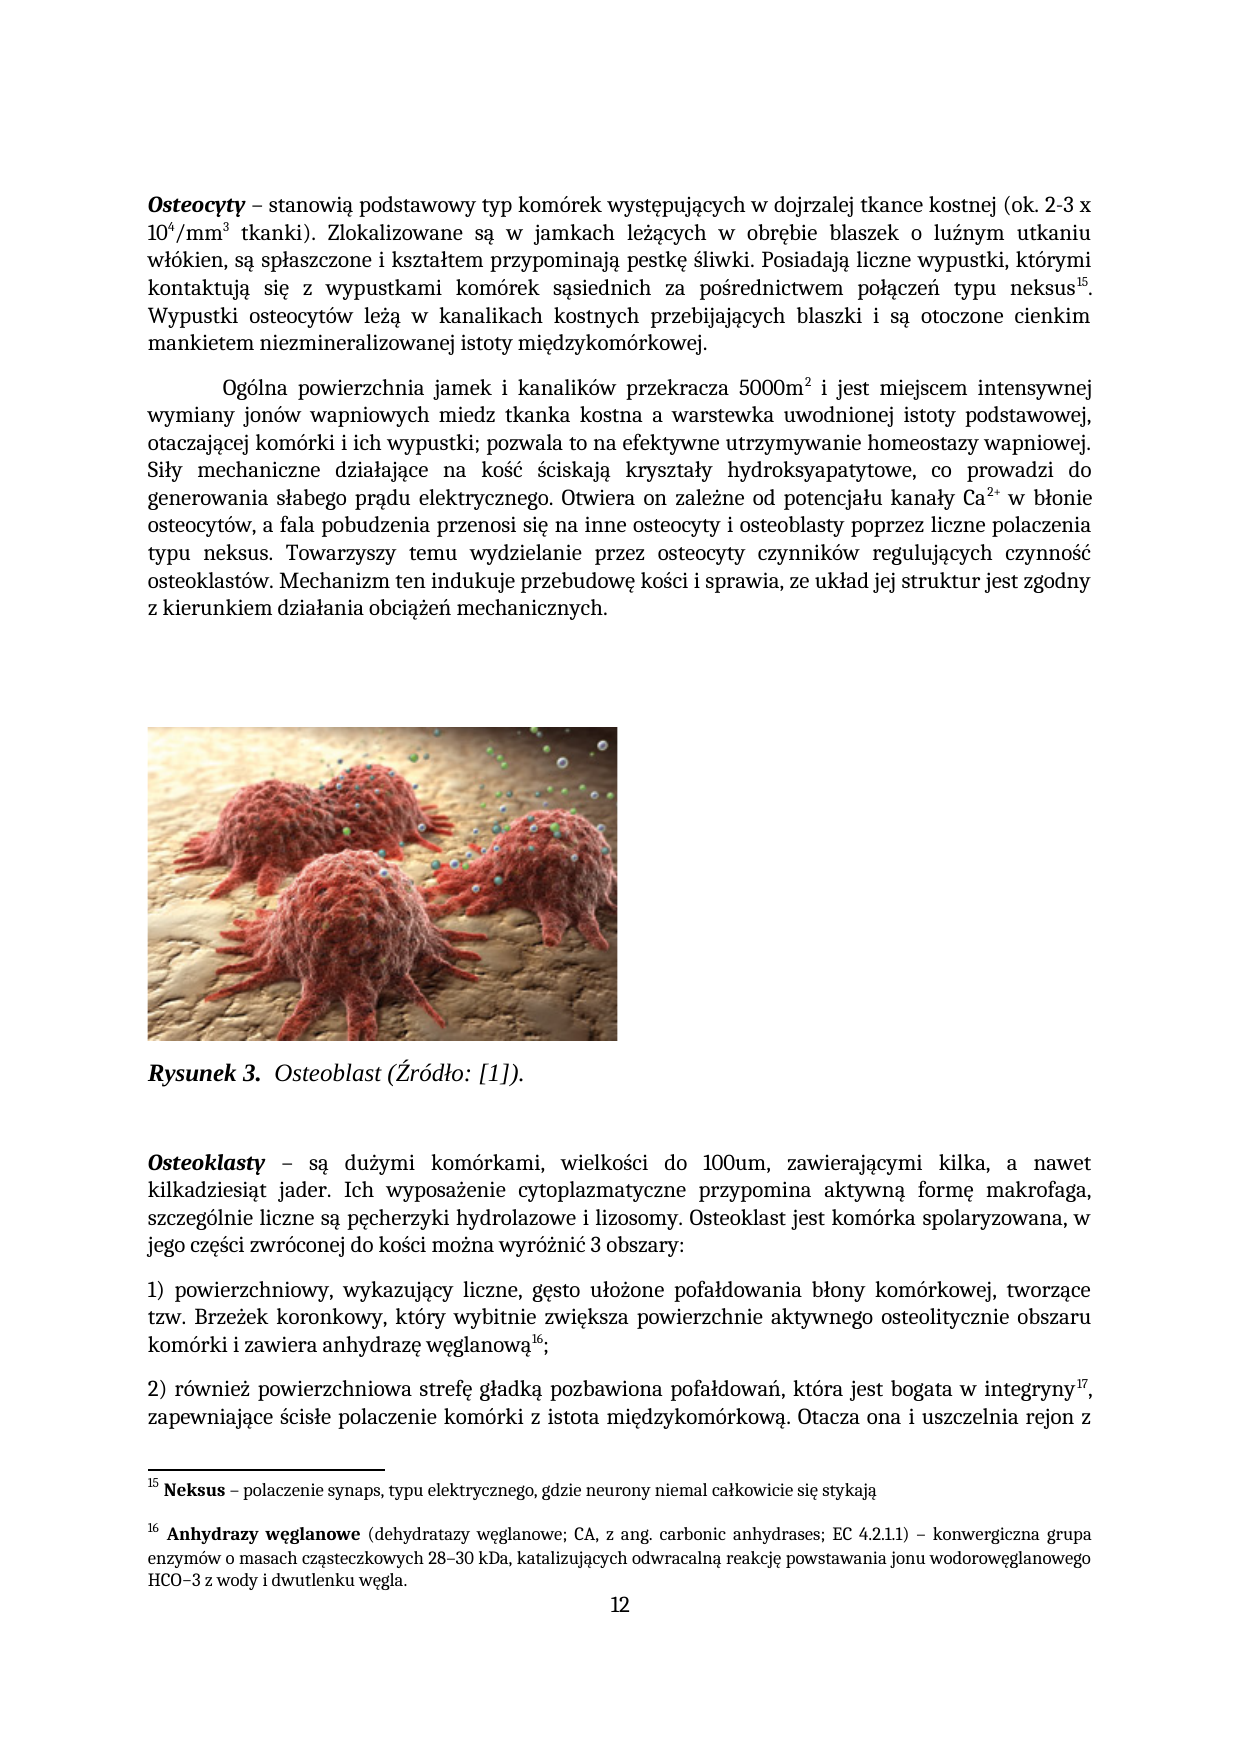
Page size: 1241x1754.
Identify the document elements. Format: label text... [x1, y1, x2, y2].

text Osteoklasty – są dużymi komórkami, wielkości do 100um, zawierającymi kilka, a nawet kilkadziesiąt jader. Ich wyposażenie cytoplazmatyczne przypomina aktywną formę makrofaga, szczególnie liczne są pęcherzyki hydrolazowe i lizosomy. Osteoklast jest komórka spolaryzowana, w jego części zwróconej do kości można wyróżnić 3 obszary: [148, 1149, 1092, 1258]
text Rysunek 3. Osteoblast (Źródło: [1]). [148, 1058, 1092, 1087]
picture [147, 727, 618, 1041]
text Osteocyty – stanowią podstawowy typ komórek występujących w dojrzalej tkance kostnej (ok. 2-3 x 104/mm3 tkanki). Zlokalizowane są w jamkach leżących w obrębie blaszek o luźnym utkaniu włókien, są spłaszczone i kształtem przypominają pestkę śliwki. Posiadają liczne wypustki, którymi kontaktują się z wypustkami komórek sąsiednich za pośrednictwem połączeń typu neksus. Wypustki osteocytów leżą w kanalikach kostnych przebijających blaszki i są otoczone cienkim mankietem niezmineralizowanej istoty międzykomórkowej. [148, 192, 1092, 356]
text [148, 1376, 1092, 1430]
text 1) powierzchniowy, wykazujący liczne, gęsto ułożone pofałdowania błony komórkowej, tworzące tzw. Brzeżek koronkowy, który wybitnie zwiększa powierzchnie aktywnego osteolitycznie obszaru komórki i zawiera anhydrazę węglanową; [148, 1276, 1092, 1358]
text Ogólna powierzchnia jamek i kanalików przekracza 5000m2 i jest miejscem intensywnej wymiany jonów wapniowych miedz tkanka kostna a warstewka uwodnionej istoty podstawowej, otaczającej komórki i ich wypustki; pozwala to na efektywne utrzymywanie homeostazy wapniowej. Siły mechaniczne działające na kość ściskają kryształy hydroksyapatytowe, co prowadzi do generowania słabego prądu elektrycznego. Otwiera on zależne od potencjału kanały Ca2+ w błonie osteocytów, a fala pobudzenia przenosi się na inne osteocyty i osteoblasty poprzez liczne polaczenia typu neksus. Towarzyszy temu wydzielanie przez osteocyty czynników regulujących czynność osteoklastów. Mechanizm ten indukuje przebudowę kości i sprawia, ze układ jej struktur jest zgodny z kierunkiem działania obciążeń mechanicznych. [148, 374, 1092, 621]
